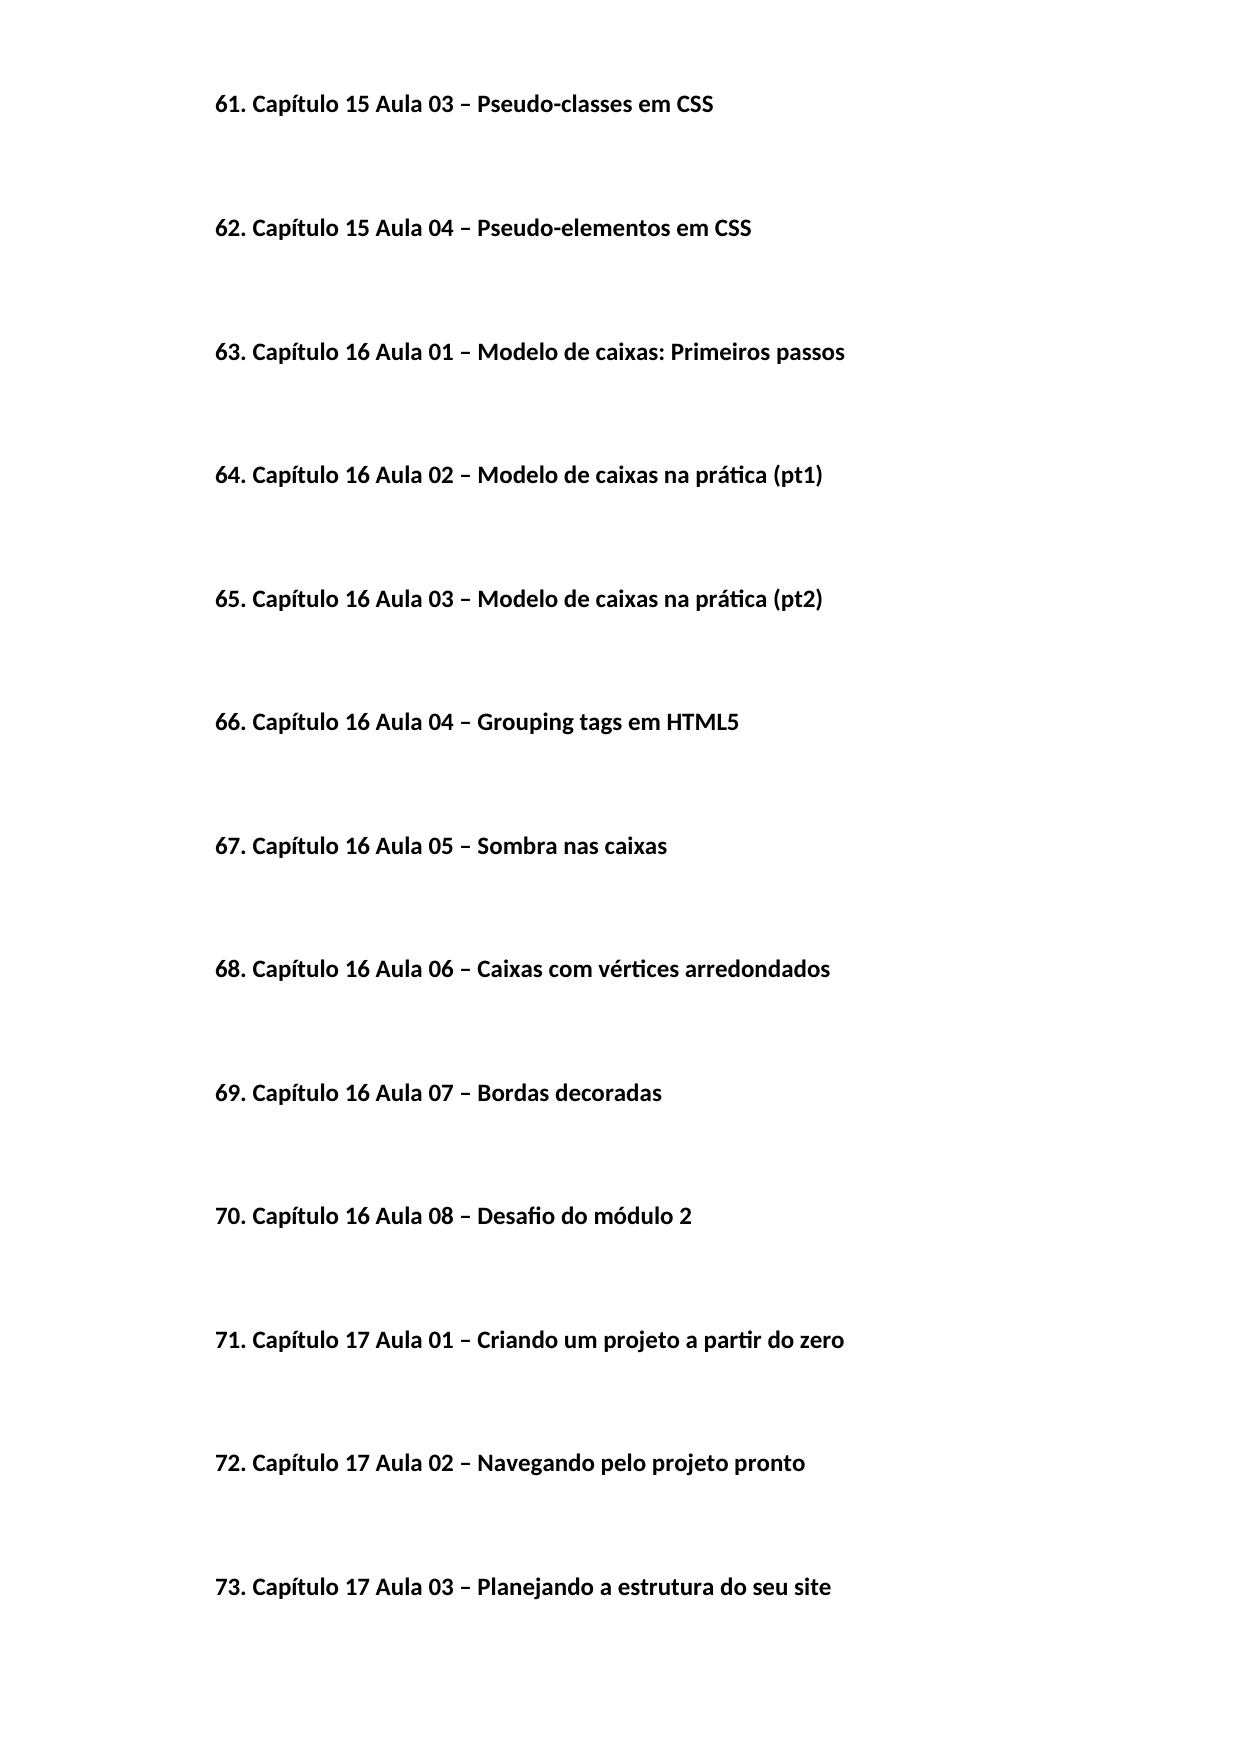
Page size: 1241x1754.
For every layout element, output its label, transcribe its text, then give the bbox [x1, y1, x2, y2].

list Capítulo 16 Aula 02 – Modelo de caixas na prática (pt1) [215, 459, 1063, 490]
list Capítulo 17 Aula 01 – Criando um projeto a partir do zero [215, 1324, 1063, 1354]
list Capítulo 16 Aula 04 – Grouping tags em HTML5 [215, 706, 1063, 737]
list Capítulo 16 Aula 08 – Desafio do módulo 2 [215, 1201, 1063, 1231]
list Capítulo 16 Aula 01 – Modelo de caixas: Primeiros passos [215, 336, 1063, 366]
list Capítulo 16 Aula 03 – Modelo de caixas na prática (pt2) [215, 583, 1063, 613]
list Capítulo 17 Aula 03 – Planejando a estrutura do seu site [215, 1571, 1063, 1602]
list Capítulo 15 Aula 04 – Pseudo-elementos em CSS [215, 212, 1063, 243]
list Capítulo 15 Aula 03 – Pseudo-classes em CSS [215, 89, 1063, 119]
list Capítulo 16 Aula 06 – Caixas com vértices arredondados [215, 953, 1063, 984]
list Capítulo 17 Aula 02 – Navegando pelo projeto pronto [215, 1448, 1063, 1478]
list Capítulo 16 Aula 05 – Sombra nas caixas [215, 830, 1063, 860]
list Capítulo 16 Aula 07 – Bordas decoradas [215, 1077, 1063, 1107]
